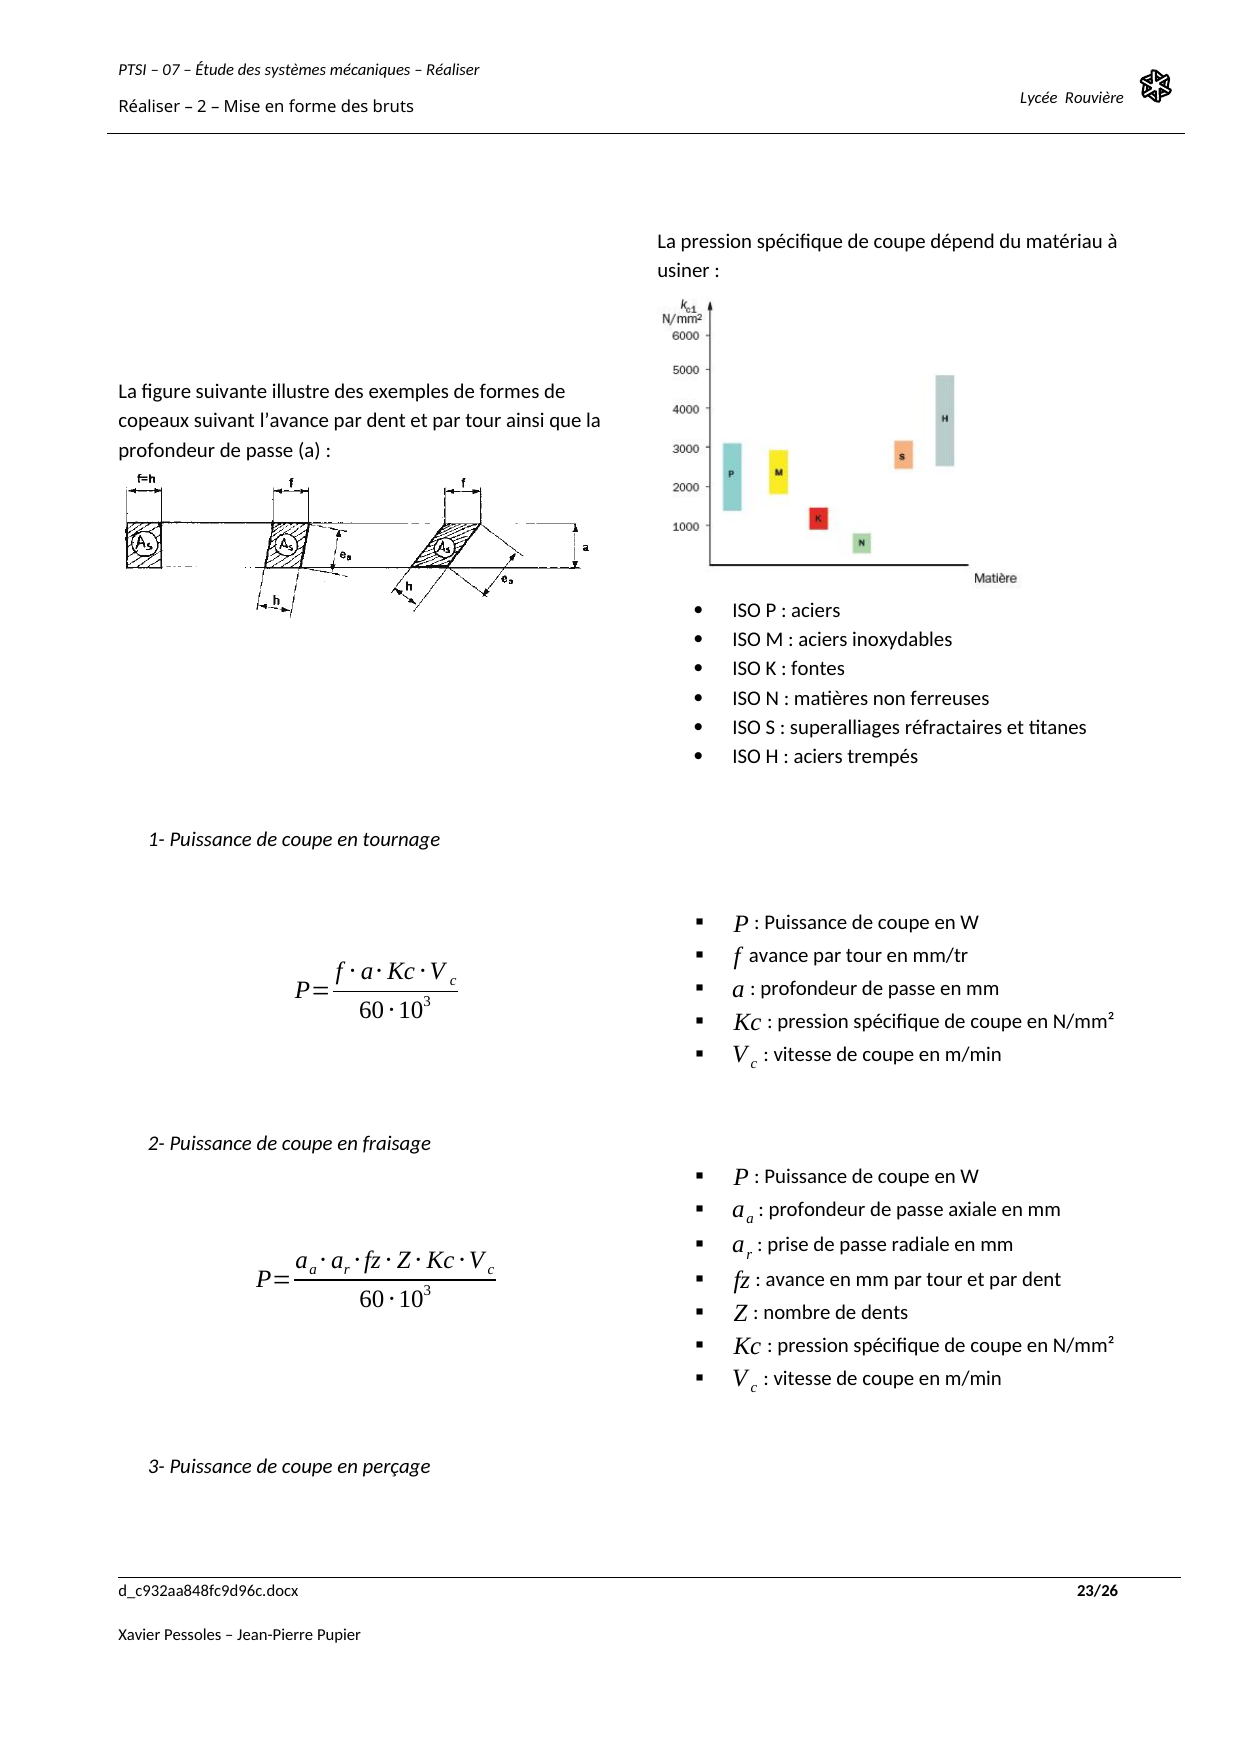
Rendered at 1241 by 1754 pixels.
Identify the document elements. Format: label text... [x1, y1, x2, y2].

table_header La figure suivante illustre des exemples de formes de copeaux suivant l’avance par dent et par tour ainsi que la profondeur de passe (a) : [107, 228, 646, 776]
table_header : Puissance de coupe en W avance par tour en mm/tr : profondeur de passe en mm : pression spécifique de coupe en N/mm² : vitesse de coupe en m/min [646, 910, 1184, 1080]
subtitle Puissance de coupe en perçage [124, 1454, 1181, 1479]
subtitle Puissance de coupe en fraisage [124, 1130, 1181, 1155]
table_header : Puissance de coupe en W : profondeur de passe axiale en mm : prise de passe radiale en mm : avance en mm par tour et par dent : nombre de dents : pression spécifique de coupe en N/mm² : vitesse de coupe en m/min [646, 1163, 1184, 1404]
table_header La pression spécifique de coupe dépend du matériau à usiner : ISO P : aciers ISO M : aciers inoxydables ISO K : fontes ISO N : matières non ferreuses ISO S : superalliages réfractaires et titanes ISO H : aciers trempés [646, 228, 1184, 776]
table_header [107, 1163, 646, 1404]
subtitle Puissance de coupe en tournage [124, 826, 1181, 852]
picture [657, 290, 1027, 590]
table_header [107, 910, 646, 1080]
picture [118, 470, 592, 618]
